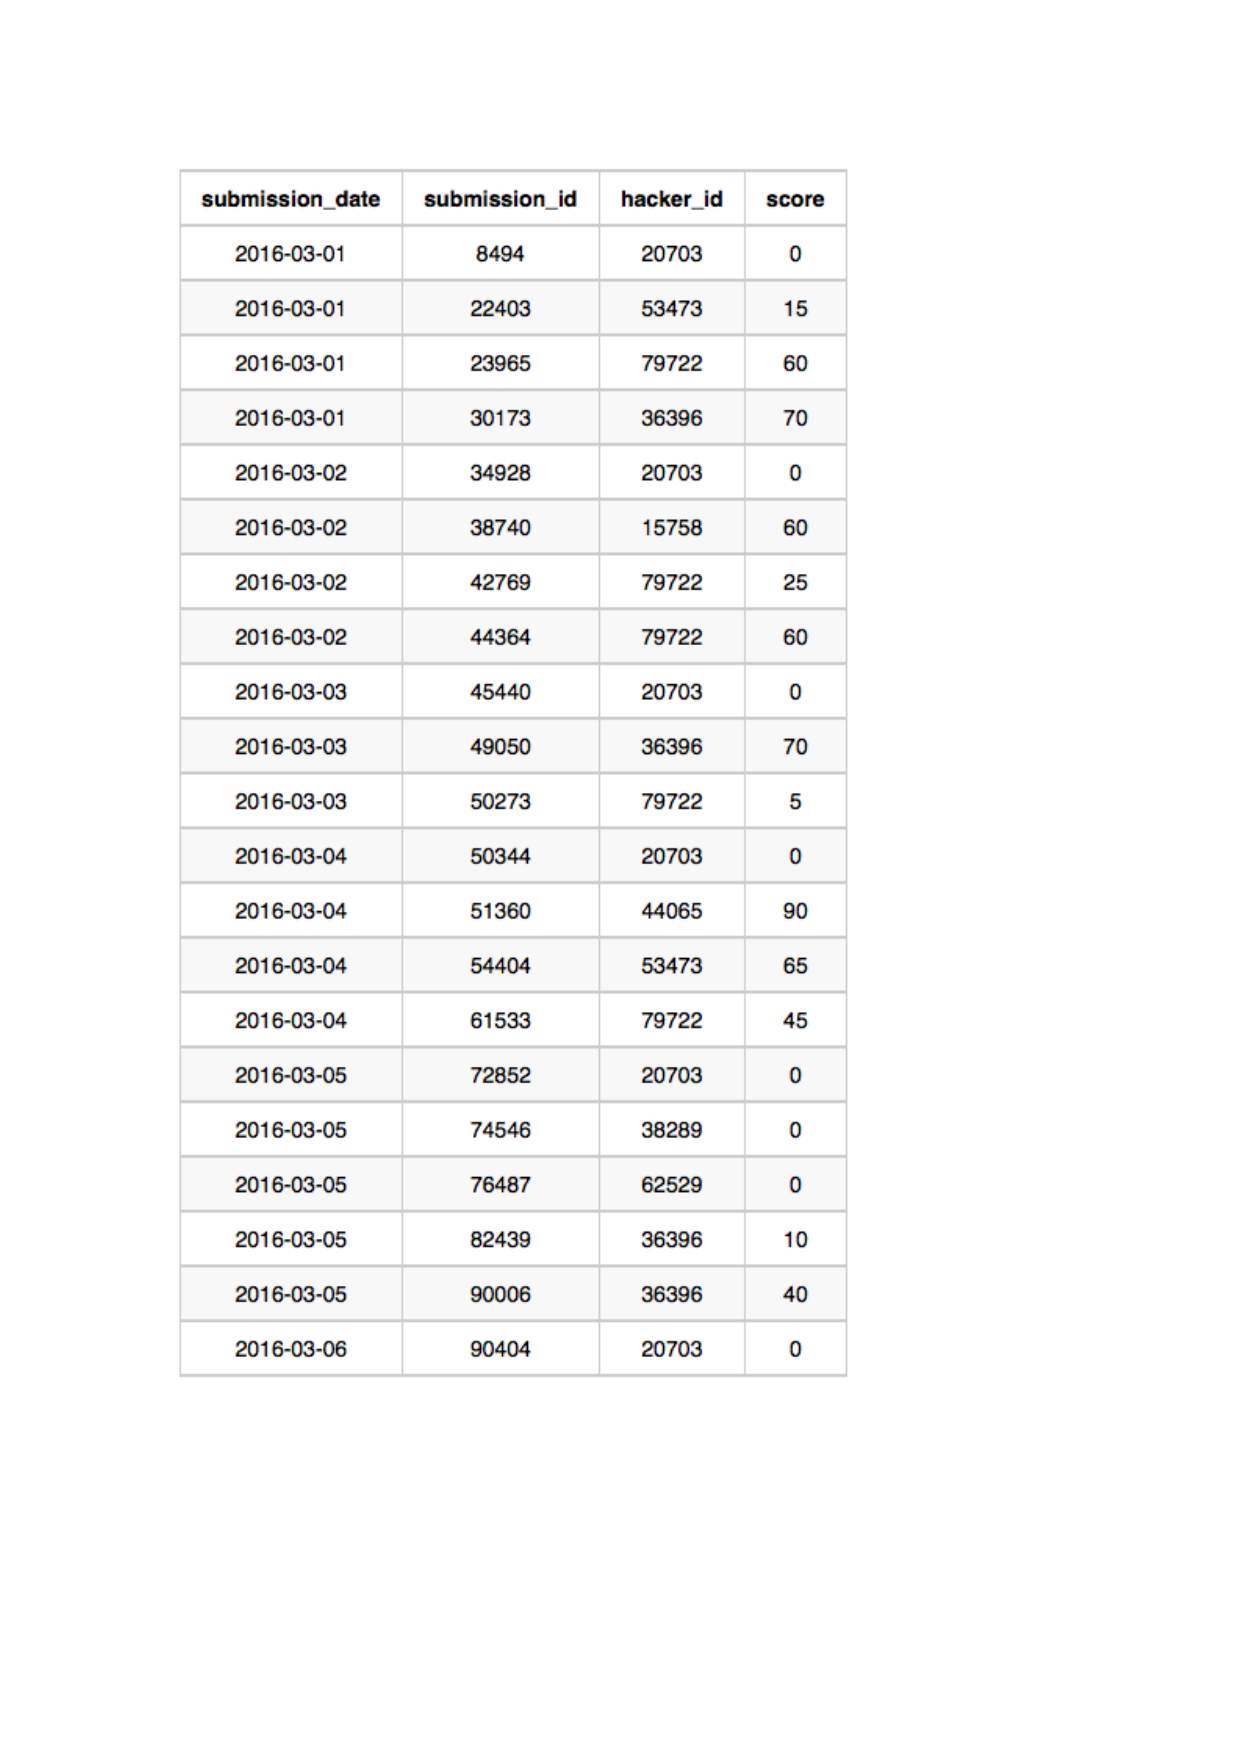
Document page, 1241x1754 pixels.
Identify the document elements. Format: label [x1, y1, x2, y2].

picture [150, 150, 868, 1382]
